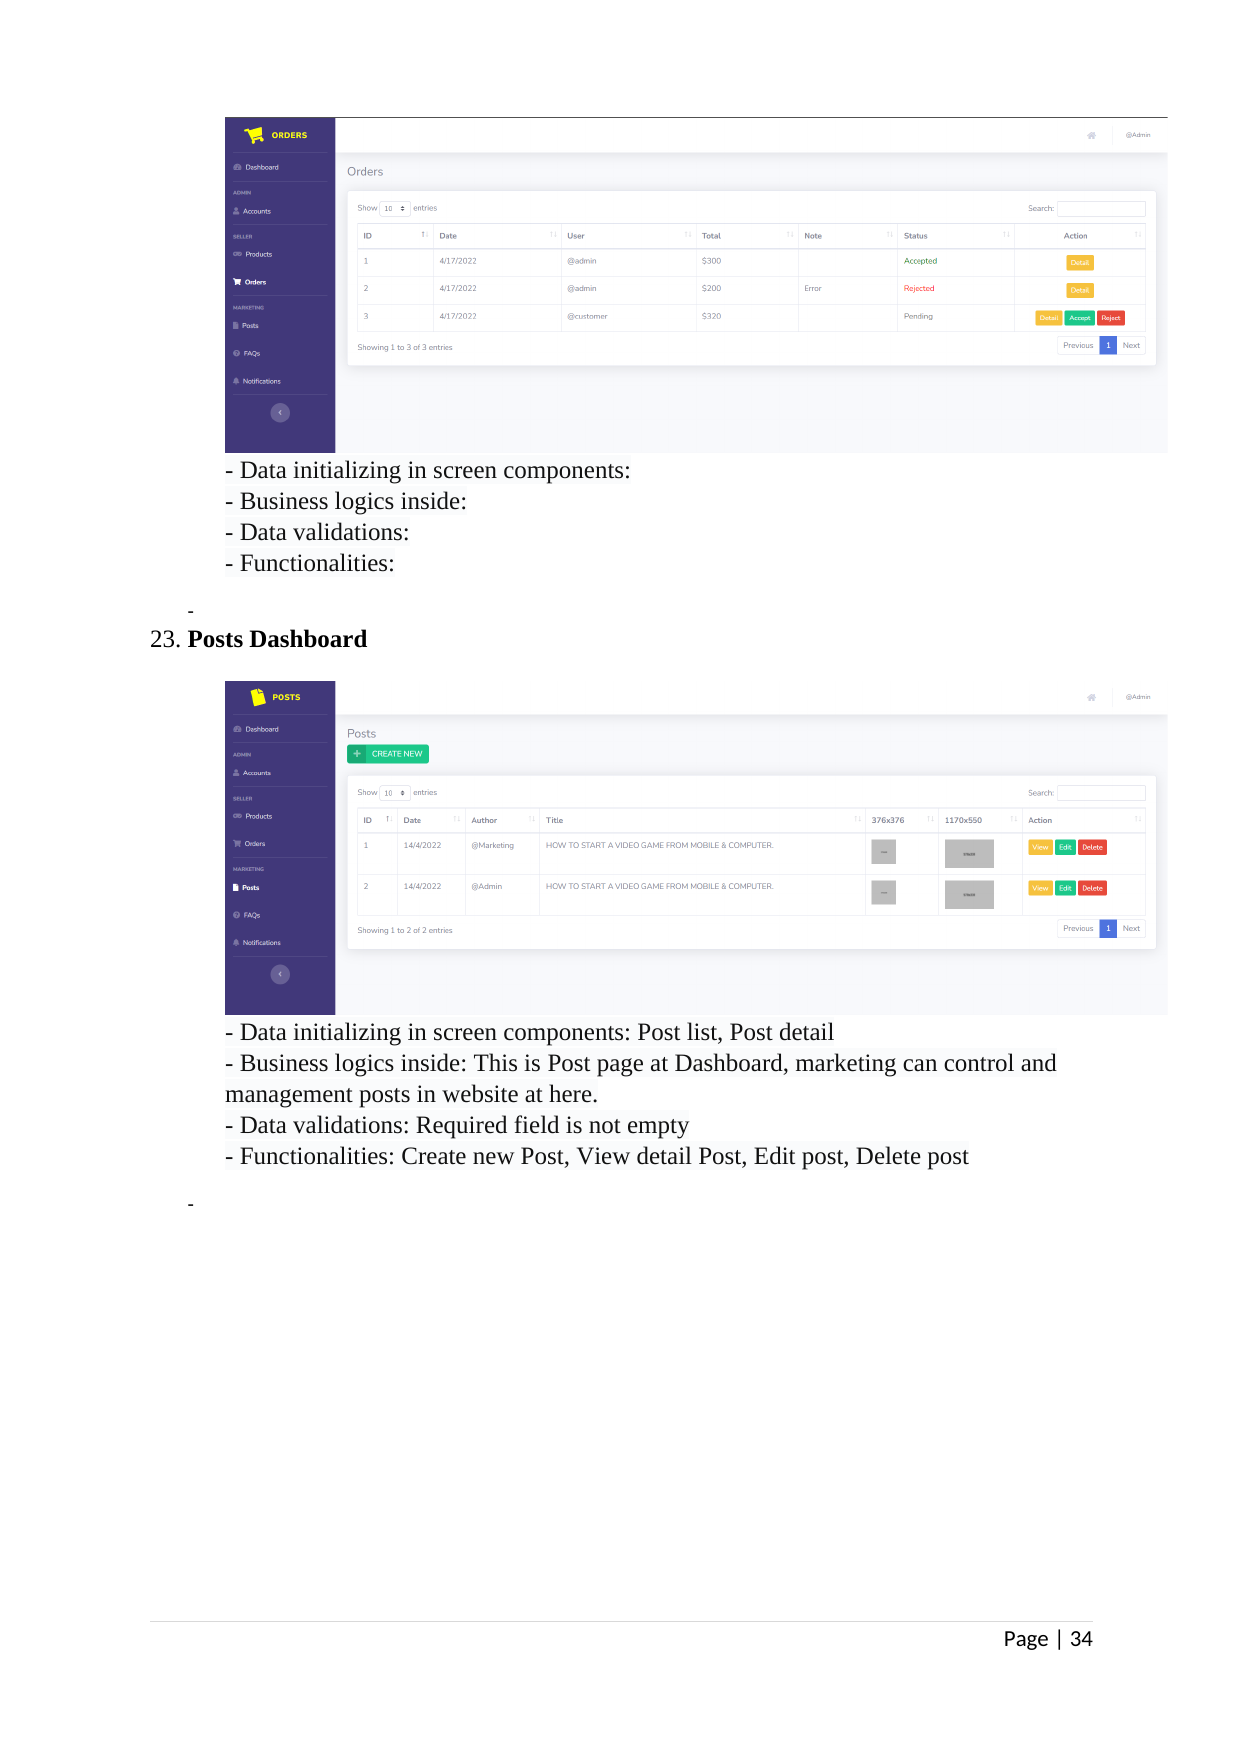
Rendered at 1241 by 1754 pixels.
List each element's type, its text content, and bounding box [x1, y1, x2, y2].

picture [225, 117, 1168, 453]
text 23. Posts Dashboard [150, 624, 1093, 653]
text - Data initializing in screen components: Post list, Post detail - Business logics inside: This is Post page at Dashboard, marketing can control and management posts in website at here. - Data validations: Required field is not empty - Functionalities: Create new Post, View detail Post, Edit post, Delete post [225, 1015, 1093, 1170]
picture [225, 681, 1168, 1015]
text - Data initializing in screen components: - Business logics inside: - Data validations: - Functionalities: [225, 453, 1093, 577]
